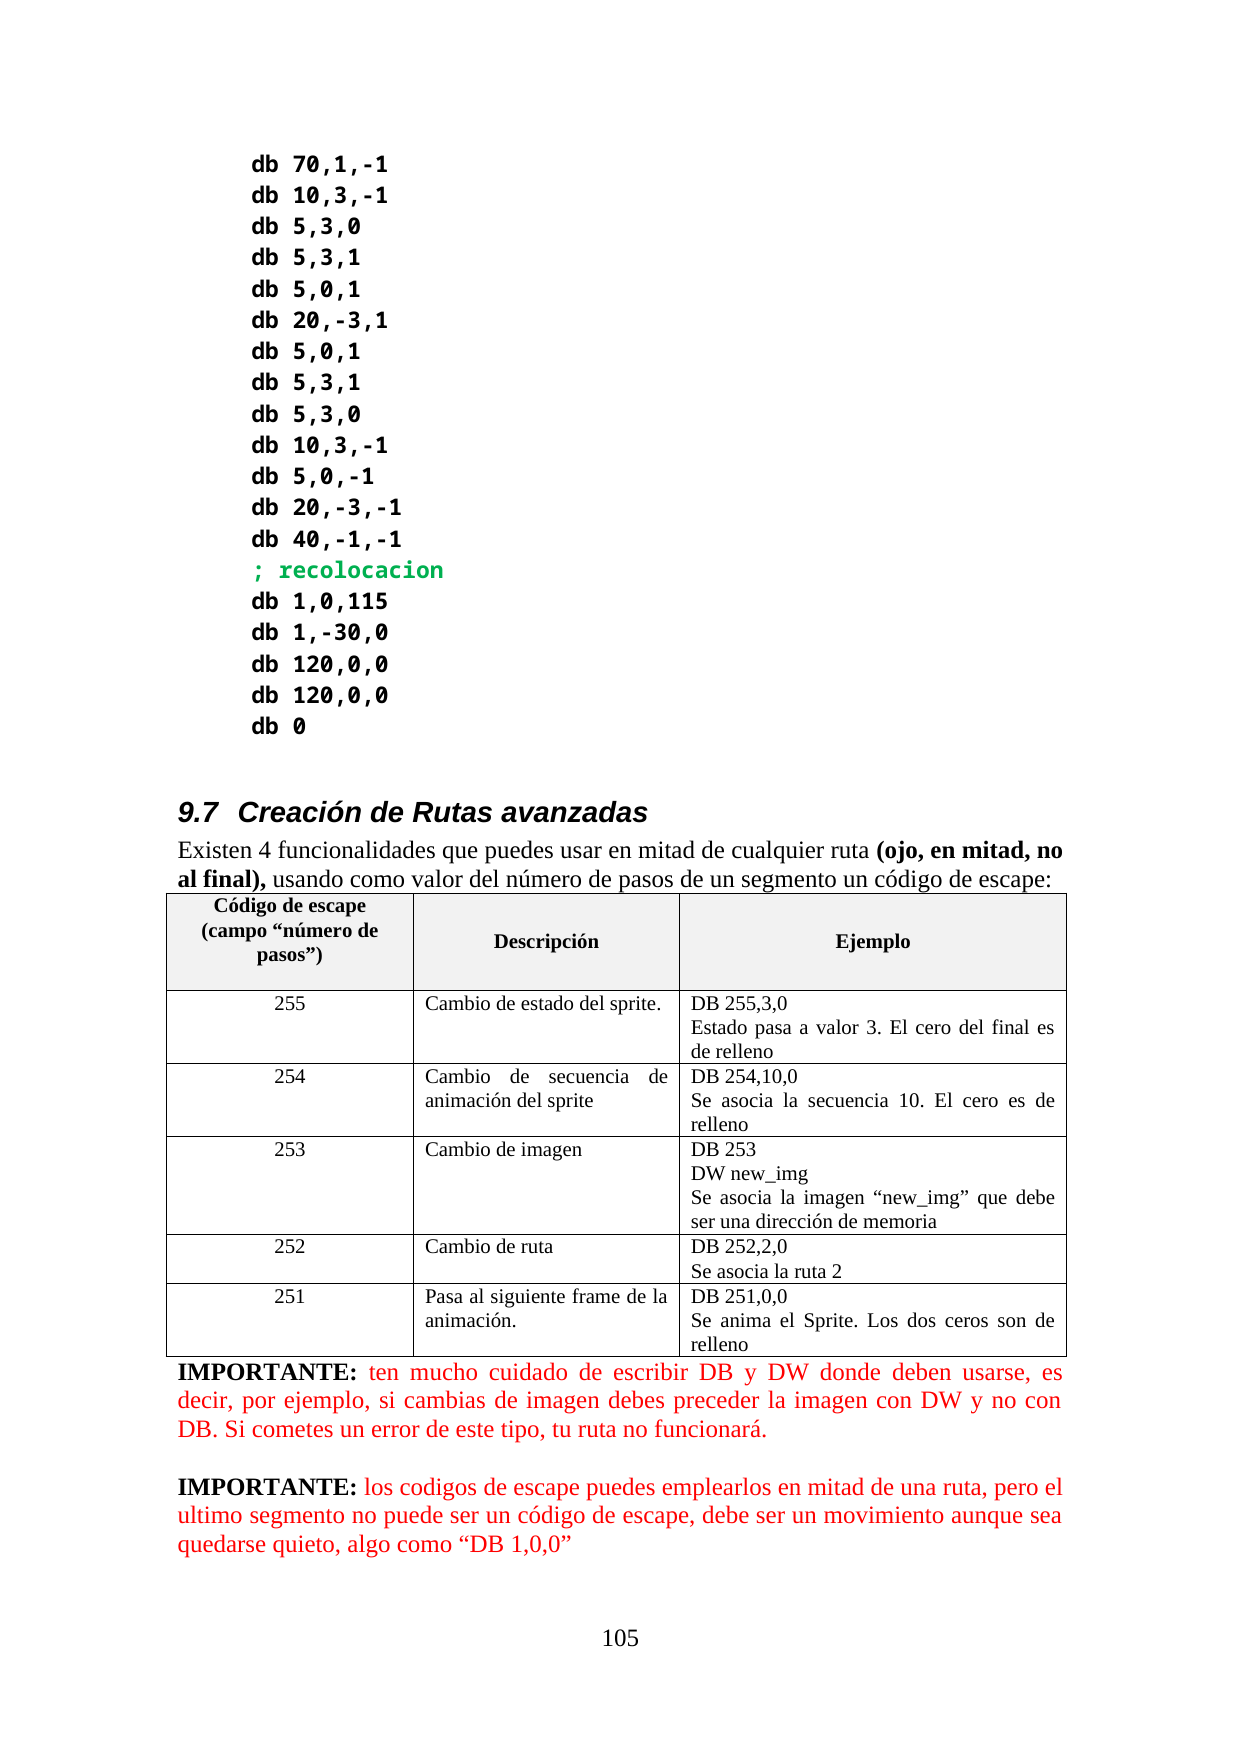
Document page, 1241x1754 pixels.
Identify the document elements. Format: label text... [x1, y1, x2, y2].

text db 1,-30,0 [177, 616, 1063, 648]
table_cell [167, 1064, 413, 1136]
text db 20,-3,1 [177, 304, 1063, 335]
text db 5,3,0 [177, 398, 1063, 429]
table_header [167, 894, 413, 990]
text db 1,0,115 [177, 585, 1063, 616]
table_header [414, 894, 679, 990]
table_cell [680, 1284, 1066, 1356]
text db 120,0,0 [177, 679, 1063, 710]
text db 0 [177, 710, 1063, 741]
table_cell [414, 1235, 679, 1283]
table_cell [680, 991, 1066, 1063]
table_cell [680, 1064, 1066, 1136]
text db 10,3,-1 [177, 429, 1063, 460]
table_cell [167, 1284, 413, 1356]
text db 70,1,-1 [177, 148, 1063, 179]
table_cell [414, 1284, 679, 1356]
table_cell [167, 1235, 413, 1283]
text db 40,-1,-1 [177, 523, 1063, 554]
text db 5,3,1 [177, 241, 1063, 273]
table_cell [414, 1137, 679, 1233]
text db 5,0,-1 [177, 460, 1063, 491]
text db 5,3,1 [177, 366, 1063, 398]
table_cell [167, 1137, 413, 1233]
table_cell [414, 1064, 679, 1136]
text db 20,-3,-1 [177, 491, 1063, 523]
subtitle Creación de Rutas avanzadas [177, 795, 1063, 829]
text db 10,3,-1 [177, 179, 1063, 210]
text db 5,3,0 [177, 210, 1063, 241]
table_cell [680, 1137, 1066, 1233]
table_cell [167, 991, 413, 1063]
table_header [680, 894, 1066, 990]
text db 120,0,0 [177, 648, 1063, 679]
text IMPORTANTE: los codigos de escape puedes emplearlos en mitad de una ruta, pero el ultimo segmento no puede ser un código de escape, debe ser un movimiento aunque sea quedarse quieto, algo como “DB 1,0,0” [177, 1472, 1063, 1558]
text IMPORTANTE: ten mucho cuidado de escribir DB y DW donde deben usarse, es decir, por ejemplo, si cambias de imagen debes preceder la imagen con DW y no con DB. Si cometes un error de este tipo, tu ruta no funcionará. [177, 1357, 1063, 1443]
text db 5,0,1 [177, 273, 1063, 304]
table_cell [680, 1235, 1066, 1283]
text ; recolocacion [177, 554, 1063, 585]
text db 5,0,1 [177, 335, 1063, 366]
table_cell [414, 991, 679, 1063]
text Existen 4 funcionalidades que puedes usar en mitad de cualquier ruta (ojo, en mitad, no al final), usando como valor del número de pasos de un segmento un código de escape: [177, 835, 1063, 892]
